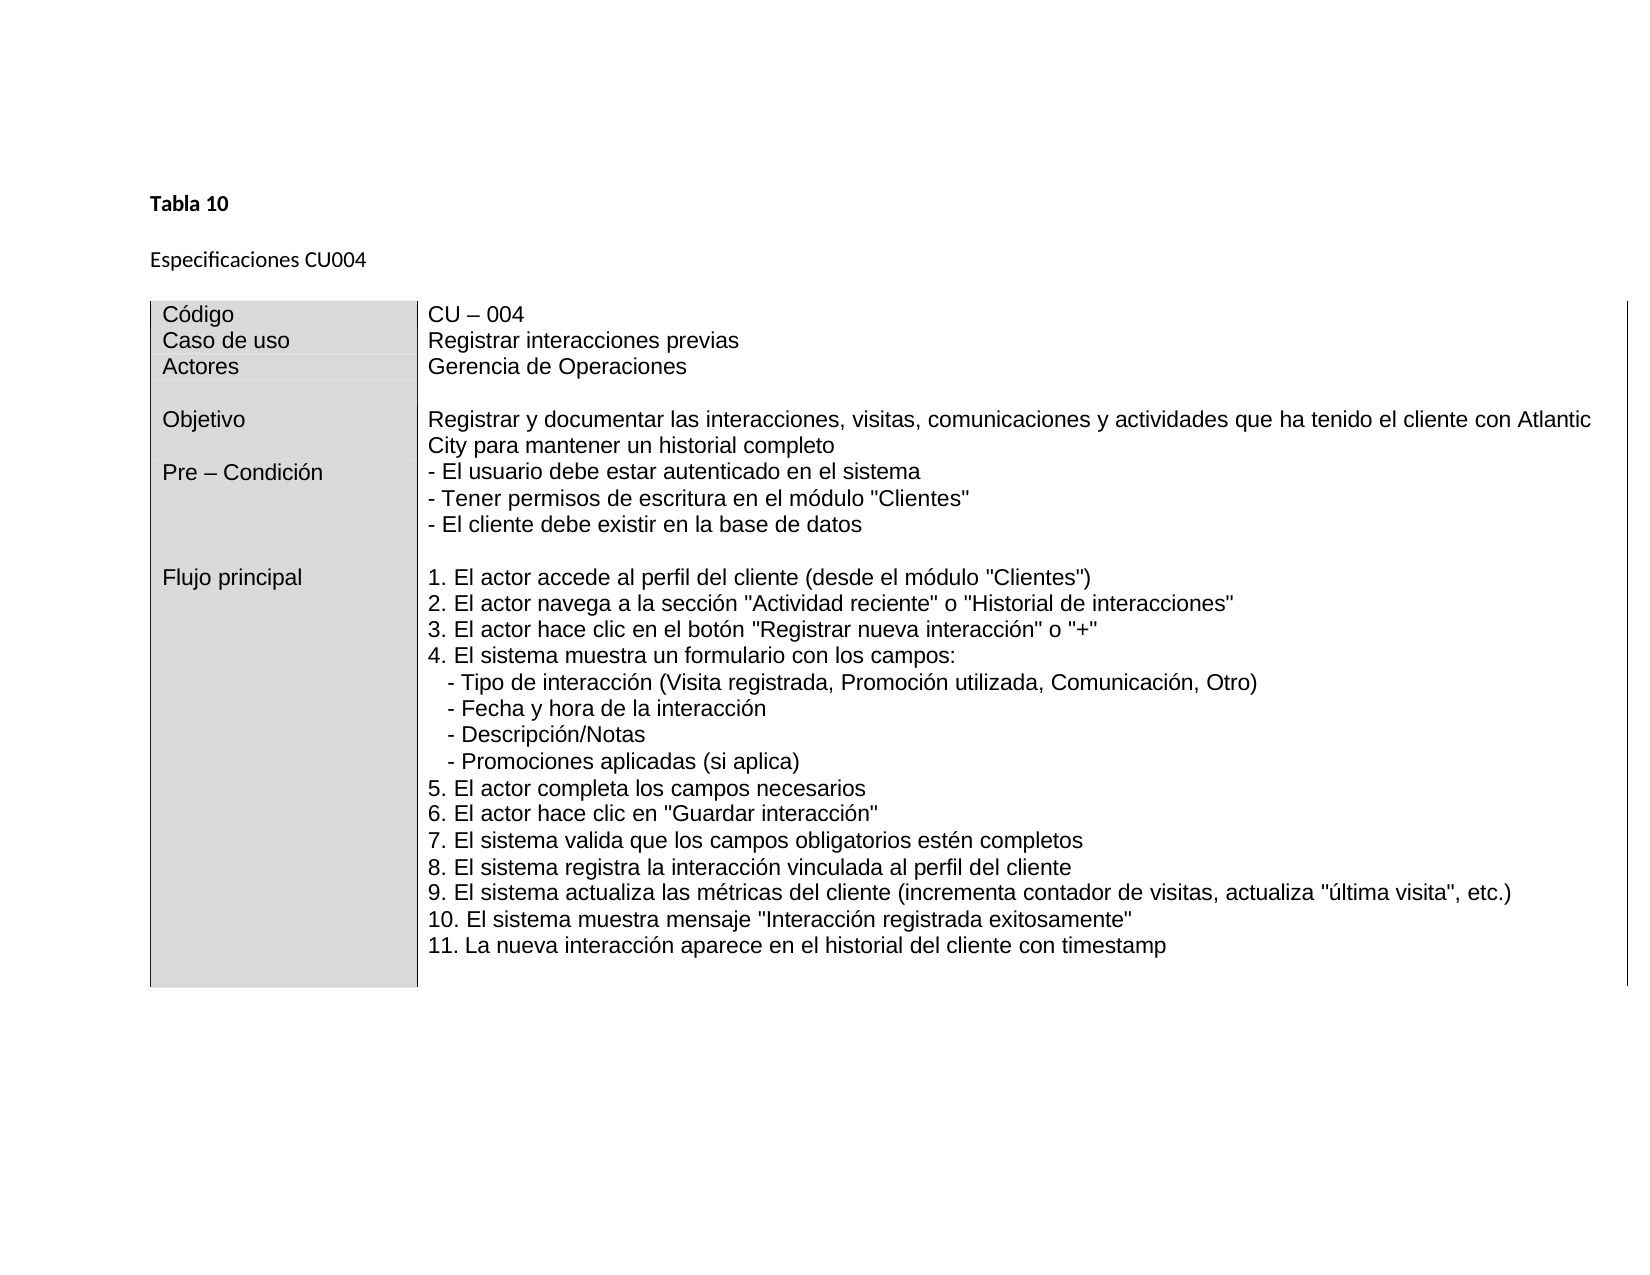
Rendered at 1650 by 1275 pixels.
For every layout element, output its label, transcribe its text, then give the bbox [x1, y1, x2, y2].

list El actor hace clic en el botón "Registrar nueva interacción" o "+" [428, 617, 1627, 643]
list El actor hace clic en "Guardar interacción" [428, 801, 1627, 827]
list El sistema valida que los campos obligatorios estén completos [428, 827, 1627, 853]
list El sistema muestra mensaje "Interacción registrada exitosamente" [428, 906, 1627, 932]
text Registrar y documentar las interacciones, visitas, comunicaciones y actividades que ha tenido el cliente con Atlantic City para mantener un historial completo [428, 406, 1623, 459]
text Especificaciones CU004 [150, 245, 1639, 273]
list Promociones aplicadas (si aplica) [447, 748, 1627, 774]
list El actor accede al perfil del cliente (desde el módulo "Clientes") [428, 564, 1627, 590]
list Tener permisos de escritura en el módulo "Clientes" [428, 485, 1627, 511]
list El actor completa los campos necesarios [428, 774, 1627, 801]
list Tipo de interacción (Visita registrada, Promoción utilizada, Comunicación, Otro) [447, 669, 1627, 696]
list El actor navega a la sección "Actividad reciente" o "Historial de interacciones" [428, 590, 1627, 617]
list Fecha y hora de la interacción [447, 696, 1627, 722]
text CU – 004 [428, 301, 1627, 327]
list El sistema registra la interacción vinculada al perfil del cliente [428, 853, 1627, 880]
list El usuario debe estar autenticado en el sistema [428, 459, 1627, 485]
text Registrar interacciones previas Gerencia de Operaciones [428, 327, 829, 380]
list El cliente debe existir en la base de datos [428, 511, 1627, 538]
list El sistema muestra un formulario con los campos: [428, 643, 1627, 669]
subtitle Tabla 10 [150, 189, 1639, 217]
list El sistema actualiza las métricas del cliente (incrementa contador de visitas, actualiza "última visita", etc.) [428, 880, 1627, 906]
list Descripción/Notas [447, 722, 1627, 748]
list La nueva interacción aparece en el historial del cliente con timestamp [428, 932, 1627, 959]
